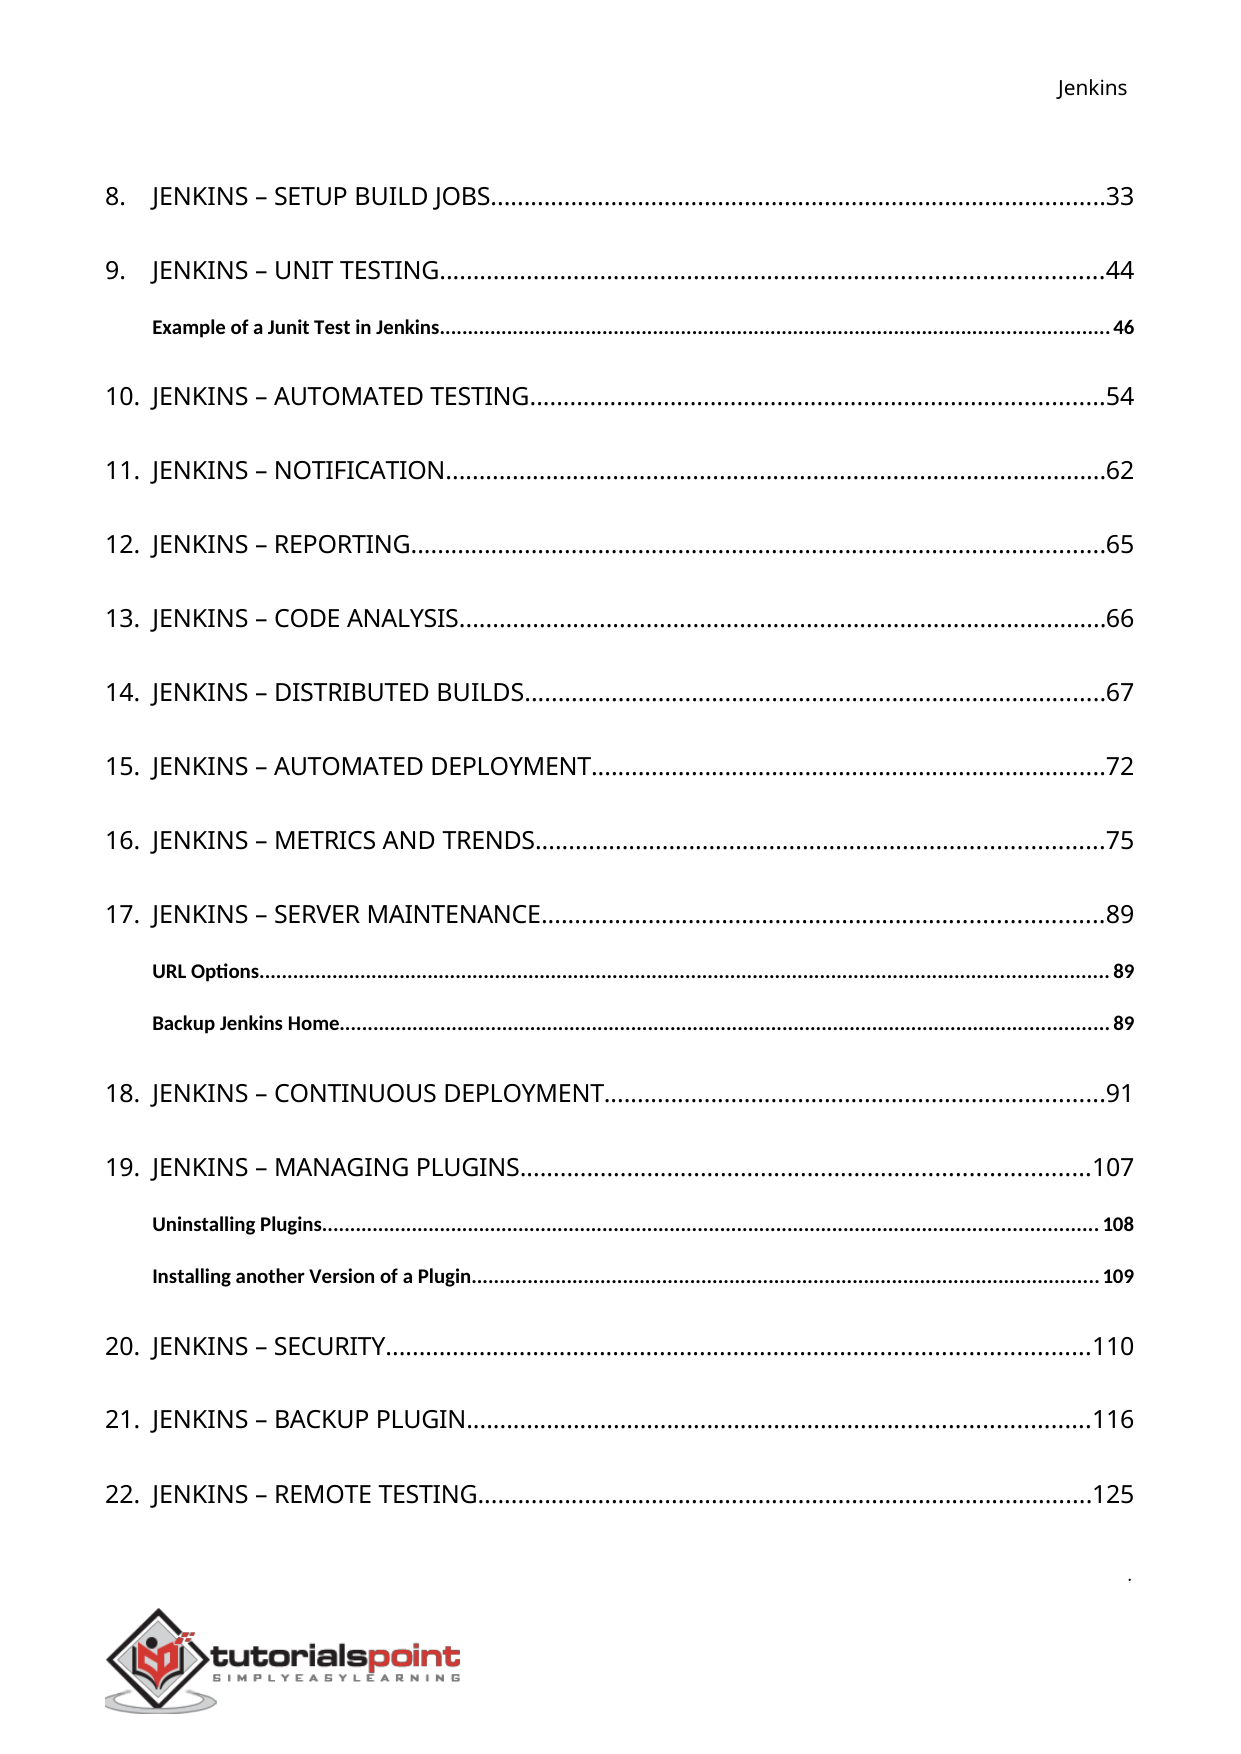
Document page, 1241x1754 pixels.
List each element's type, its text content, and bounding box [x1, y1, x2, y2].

text Example of a Junit Test in Jenkins 46 [152, 314, 1146, 339]
text Installing another Version of a Plugin 109 [152, 1263, 1146, 1289]
list JENKINS – REMOTE TESTING 125 [105, 1476, 1146, 1510]
text URL Options 89 [152, 958, 1146, 984]
picture [105, 1608, 460, 1714]
list JENKINS – SETUP BUILD JOBS 33 [105, 178, 1146, 212]
list JENKINS – MANAGING PLUGINS 107 [105, 1149, 1146, 1183]
list JENKINS – CODE ANALYSIS 66 [105, 601, 1146, 635]
list JENKINS – SECURITY 110 [105, 1328, 1146, 1362]
list JENKINS – BACKUP PLUGIN 116 [105, 1402, 1146, 1436]
list JENKINS – DISTRIBUTED BUILDS 67 [105, 675, 1146, 709]
list JENKINS – CONTINUOUS DEPLOYMENT 91 [105, 1075, 1146, 1109]
list JENKINS – UNIT TESTING 44 [105, 252, 1146, 286]
text Uninstalling Plugins 108 [152, 1211, 1146, 1237]
list JENKINS – AUTOMATED TESTING 54 [105, 379, 1146, 413]
list JENKINS – REPORTING 65 [105, 527, 1146, 561]
list JENKINS – NOTIFICATION 62 [105, 453, 1146, 487]
list JENKINS – AUTOMATED DEPLOYMENT 72 [105, 748, 1146, 783]
list JENKINS – METRICS AND TRENDS 75 [105, 823, 1146, 857]
list JENKINS – SERVER MAINTENANCE 89 [105, 897, 1146, 931]
text Backup Jenkins Home 89 [152, 1011, 1146, 1036]
